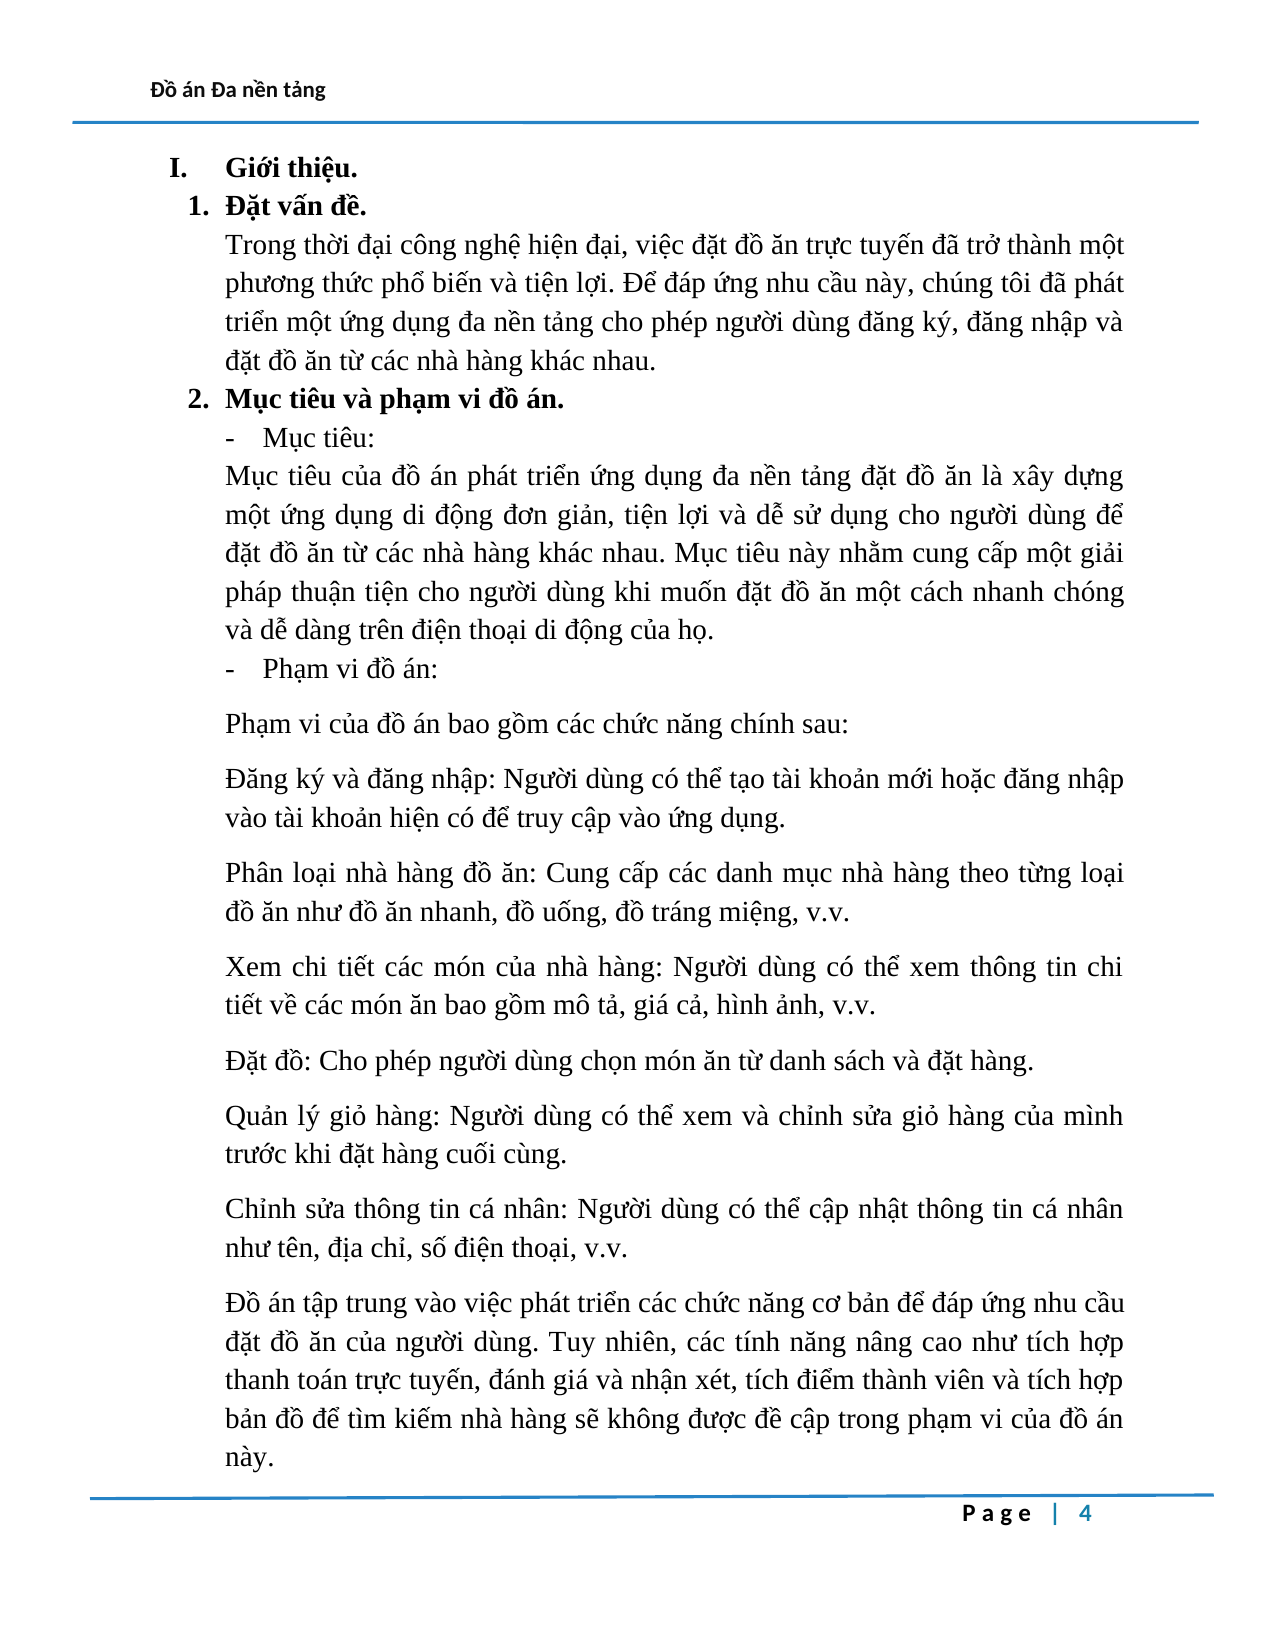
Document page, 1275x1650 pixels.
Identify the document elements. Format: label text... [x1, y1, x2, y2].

list Mục tiêu: [225, 420, 1125, 453]
list Mục tiêu và phạm vi đồ án. [187, 381, 1125, 415]
list Trong thời đại công nghệ hiện đại, việc đặt đồ ăn trực tuyến đã trở thành một phương thức phổ biến và tiện lợi. Để đáp ứng nhu cầu này, chúng tôi đã phát triển một ứng dụng đa nền tảng cho phép người dùng đăng ký, đăng nhập và đặt đồ ăn từ các nhà hàng khác nhau. [225, 227, 1125, 376]
text Xem chi tiết các món của nhà hàng: Người dùng có thể xem thông tin chi tiết về các món ăn bao gồm mô tả, giá cả, hình ảnh, v.v. [225, 949, 1125, 1021]
list Phạm vi đồ án: [225, 651, 1125, 684]
text Quản lý giỏ hàng: Người dùng có thể xem và chỉnh sửa giỏ hàng của mình trước khi đặt hàng cuối cùng. [225, 1098, 1125, 1170]
text Chỉnh sửa thông tin cá nhân: Người dùng có thể cập nhật thông tin cá nhân như tên, địa chỉ, số điện thoại, v.v. [225, 1192, 1125, 1264]
text Đặt đồ: Cho phép người dùng chọn món ăn từ danh sách và đặt hàng. [225, 1043, 1125, 1076]
list Giới thiệu. [187, 150, 1125, 183]
text Phạm vi của đồ án bao gồm các chức năng chính sau: [225, 706, 1125, 740]
text Đồ án tập trung vào việc phát triển các chức năng cơ bản để đáp ứng nhu cầu đặt đồ ăn của người dùng. Tuy nhiên, các tính năng nâng cao như tích hợp thanh toán trực tuyến, đánh giá và nhận xét, tích điểm thành viên và tích hợp bản đồ để tìm kiếm nhà hàng sẽ không được đề cập trong phạm vi của đồ án này. [225, 1285, 1125, 1473]
text Đăng ký và đăng nhập: Người dùng có thể tạo tài khoản mới hoặc đăng nhập vào tài khoản hiện có để truy cập vào ứng dụng. [225, 761, 1125, 833]
list Đặt vấn đề. [187, 188, 1125, 222]
list Mục tiêu của đồ án phát triển ứng dụng đa nền tảng đặt đồ ăn là xây dựng một ứng dụng di động đơn giản, tiện lợi và dễ sử dụng cho người dùng để đặt đồ ăn từ các nhà hàng khác nhau. Mục tiêu này nhằm cung cấp một giải pháp thuận tiện cho người dùng khi muốn đặt đồ ăn một cách nhanh chóng và dễ dàng trên điện thoại di động của họ. [225, 458, 1125, 646]
text Phân loại nhà hàng đồ ăn: Cung cấp các danh mục nhà hàng theo từng loại đồ ăn như đồ ăn nhanh, đồ uống, đồ tráng miệng, v.v. [225, 855, 1125, 927]
